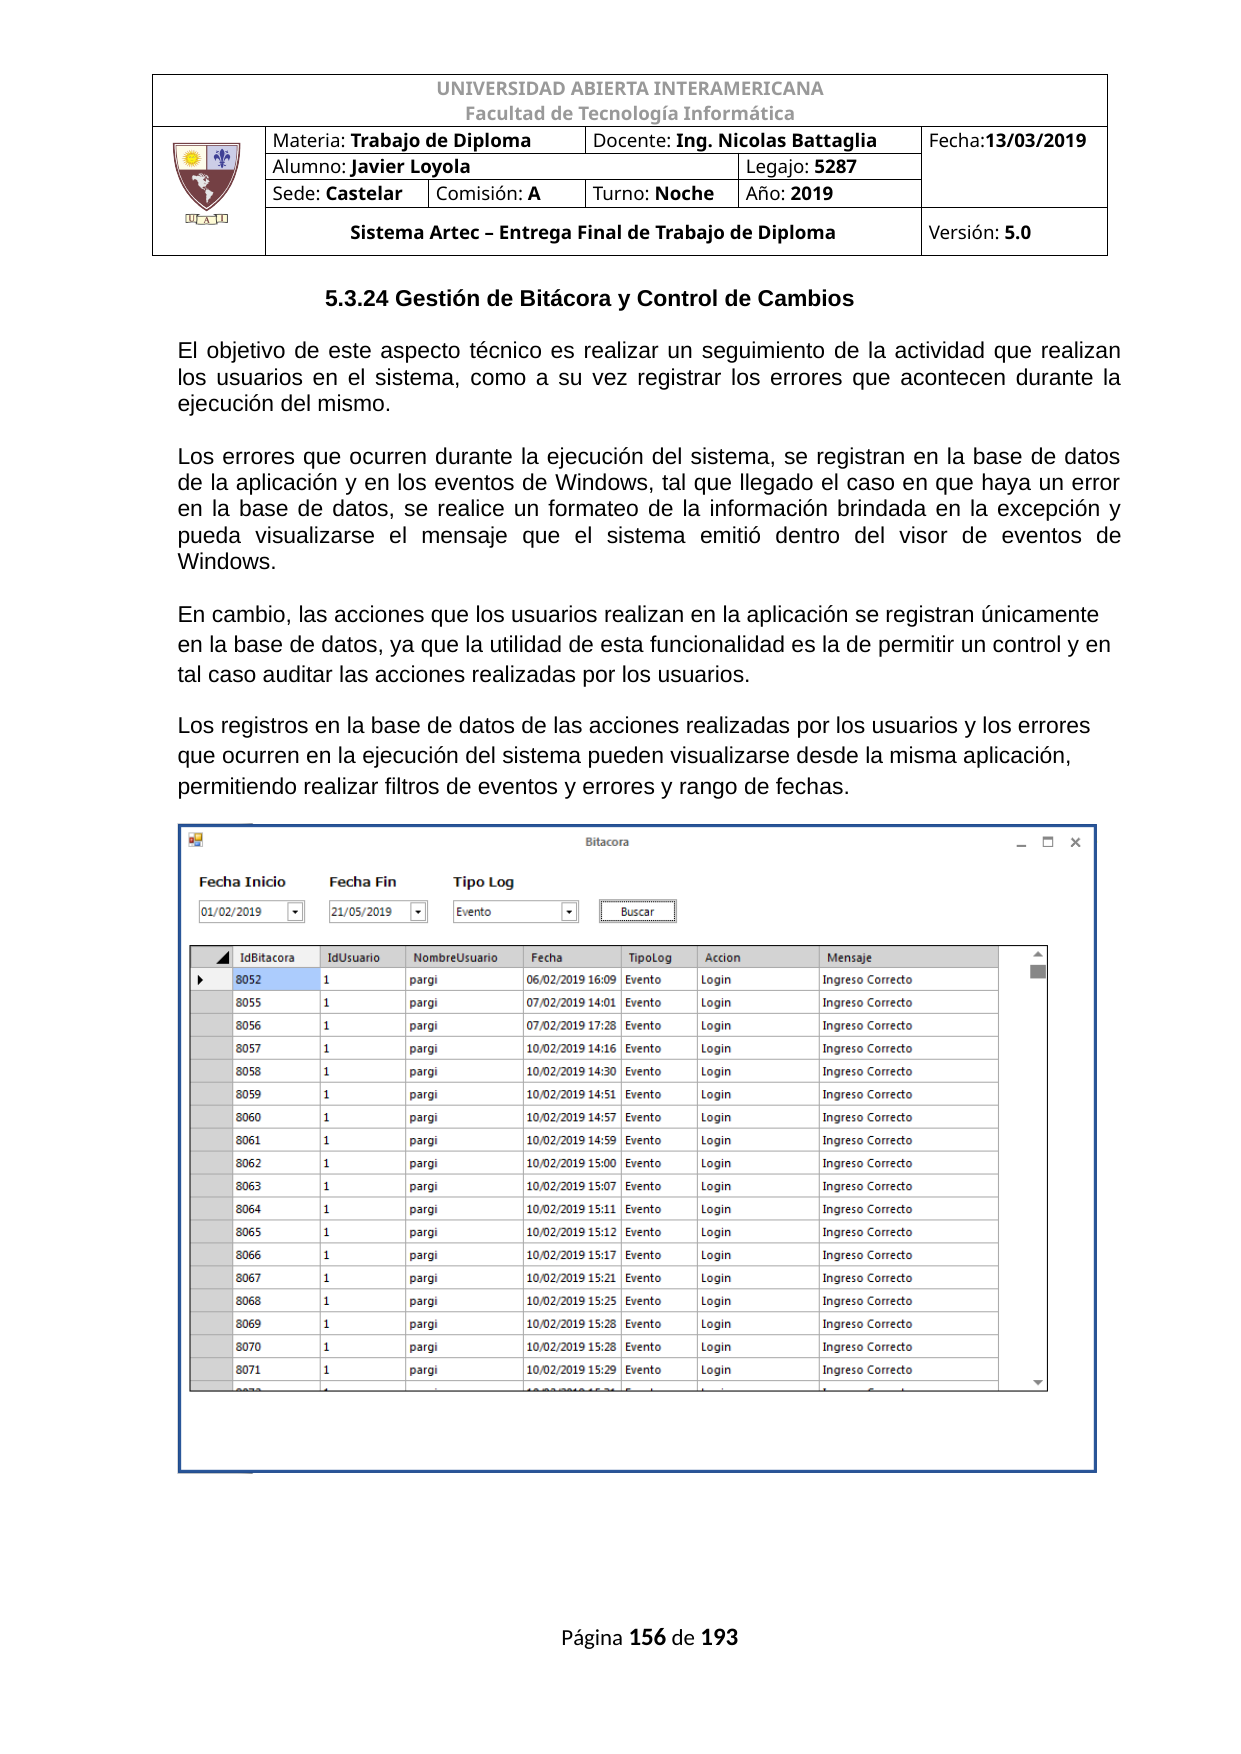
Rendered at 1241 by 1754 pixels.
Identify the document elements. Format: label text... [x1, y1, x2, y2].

text Los errores que ocurren durante la ejecución del sistema, se registran en la base de datos de la aplicación y en los eventos de Windows, tal que llegado el caso en que haya un error en la base de datos, se realice un formateo de la información brindada en la excepción y pueda visualizarse el mensaje que el sistema emitió dentro del visor de eventos de Windows. [177, 443, 1122, 574]
picture [177, 823, 1098, 1474]
text El objetivo de este aspecto técnico es realizar un seguimiento de la actividad que realizan los usuarios en el sistema, como a su vez registrar los errores que acontecen durante la ejecución del mismo. [177, 337, 1122, 416]
picture [157, 136, 257, 228]
text En cambio, las acciones que los usuarios realizan en la aplicación se registran únicamente en la base de datos, ya que la utilidad de esta funcionalidad es la de permitir un control y en tal caso auditar las acciones realizadas por los usuarios. [177, 601, 1122, 687]
text Los registros en la base de datos de las acciones realizadas por los usuarios y los errores que ocurren en la ejecución del sistema pueden visualizarse desde la misma aplicación, permitiendo realizar filtros de eventos y errores y rango de fechas. [177, 712, 1122, 799]
text 5.3.24 Gestión de Bitácora y Control de Cambios [325, 284, 1122, 311]
